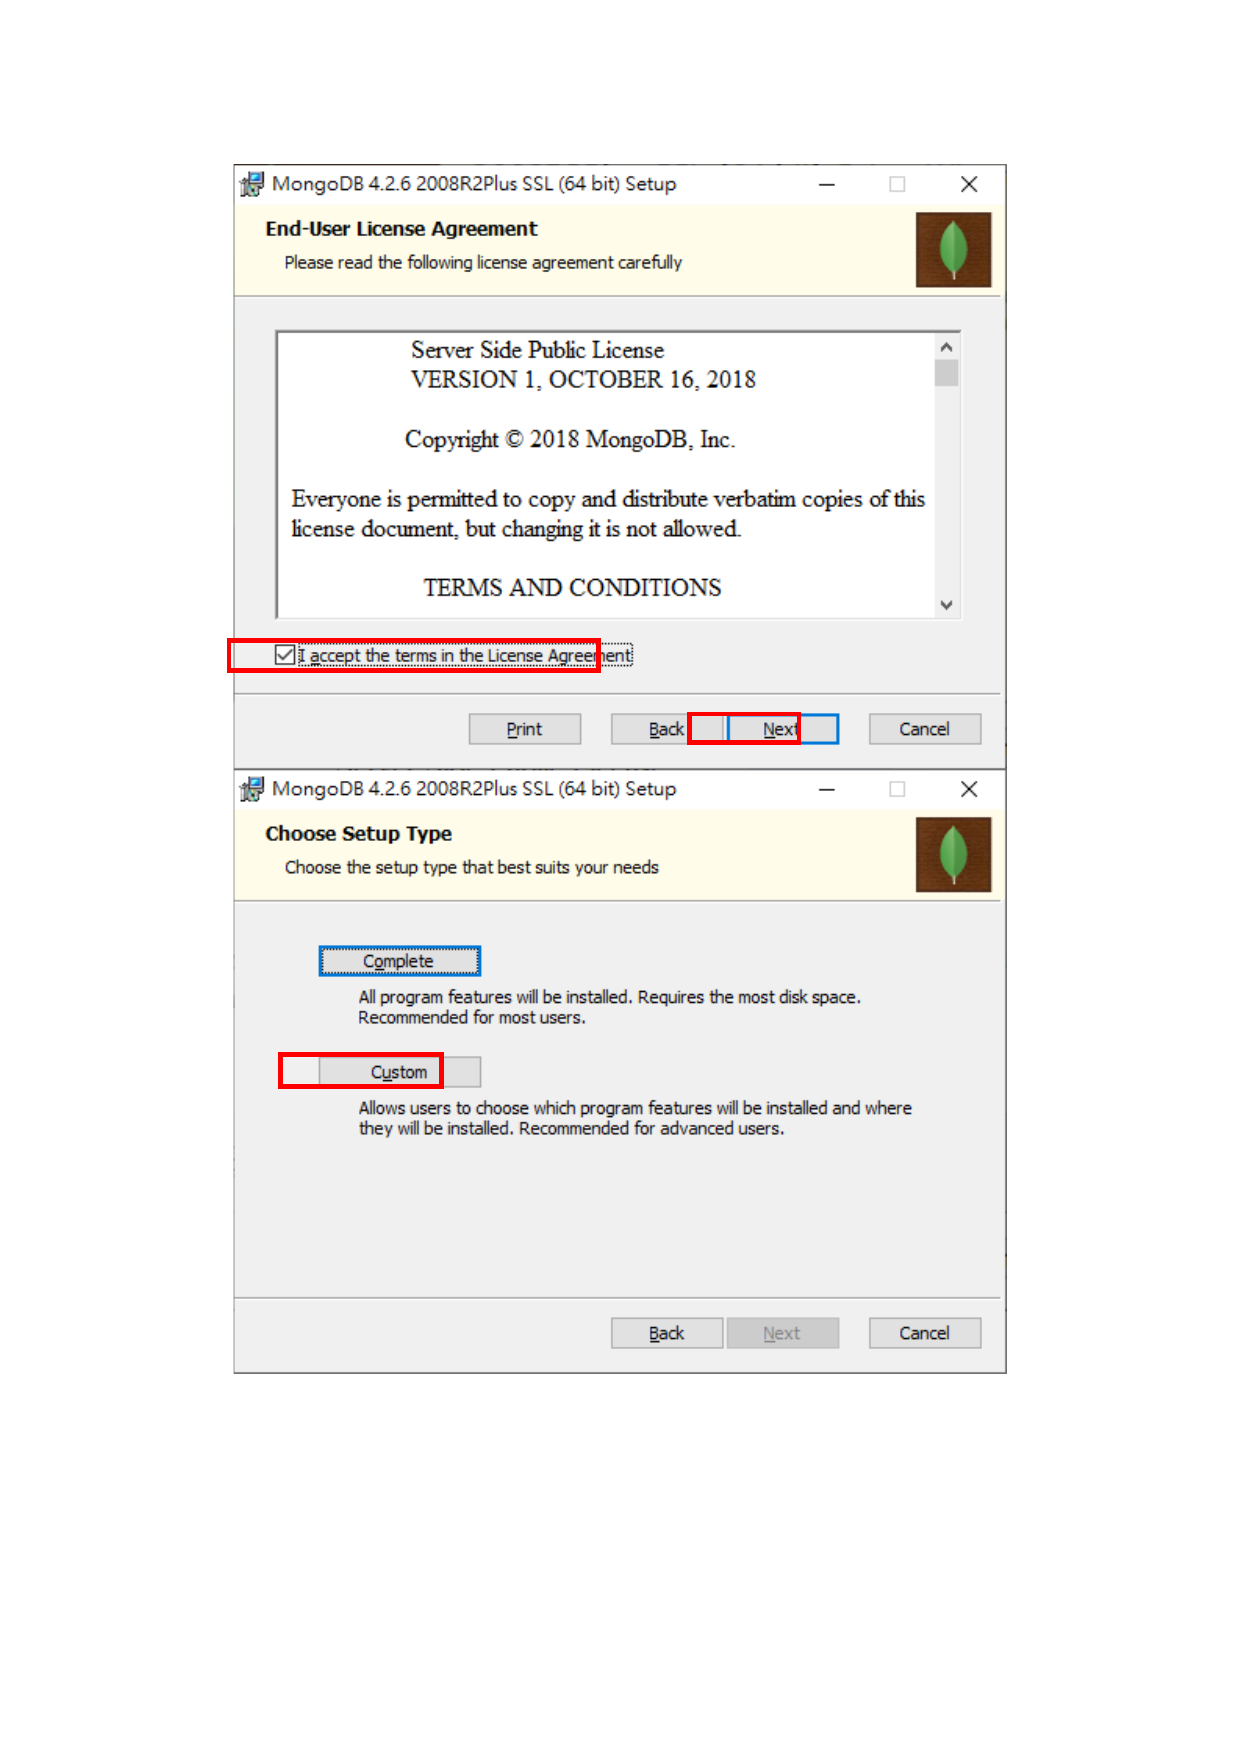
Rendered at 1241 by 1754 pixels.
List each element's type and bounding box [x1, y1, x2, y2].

picture [233, 643, 596, 668]
picture [233, 164, 1007, 1374]
